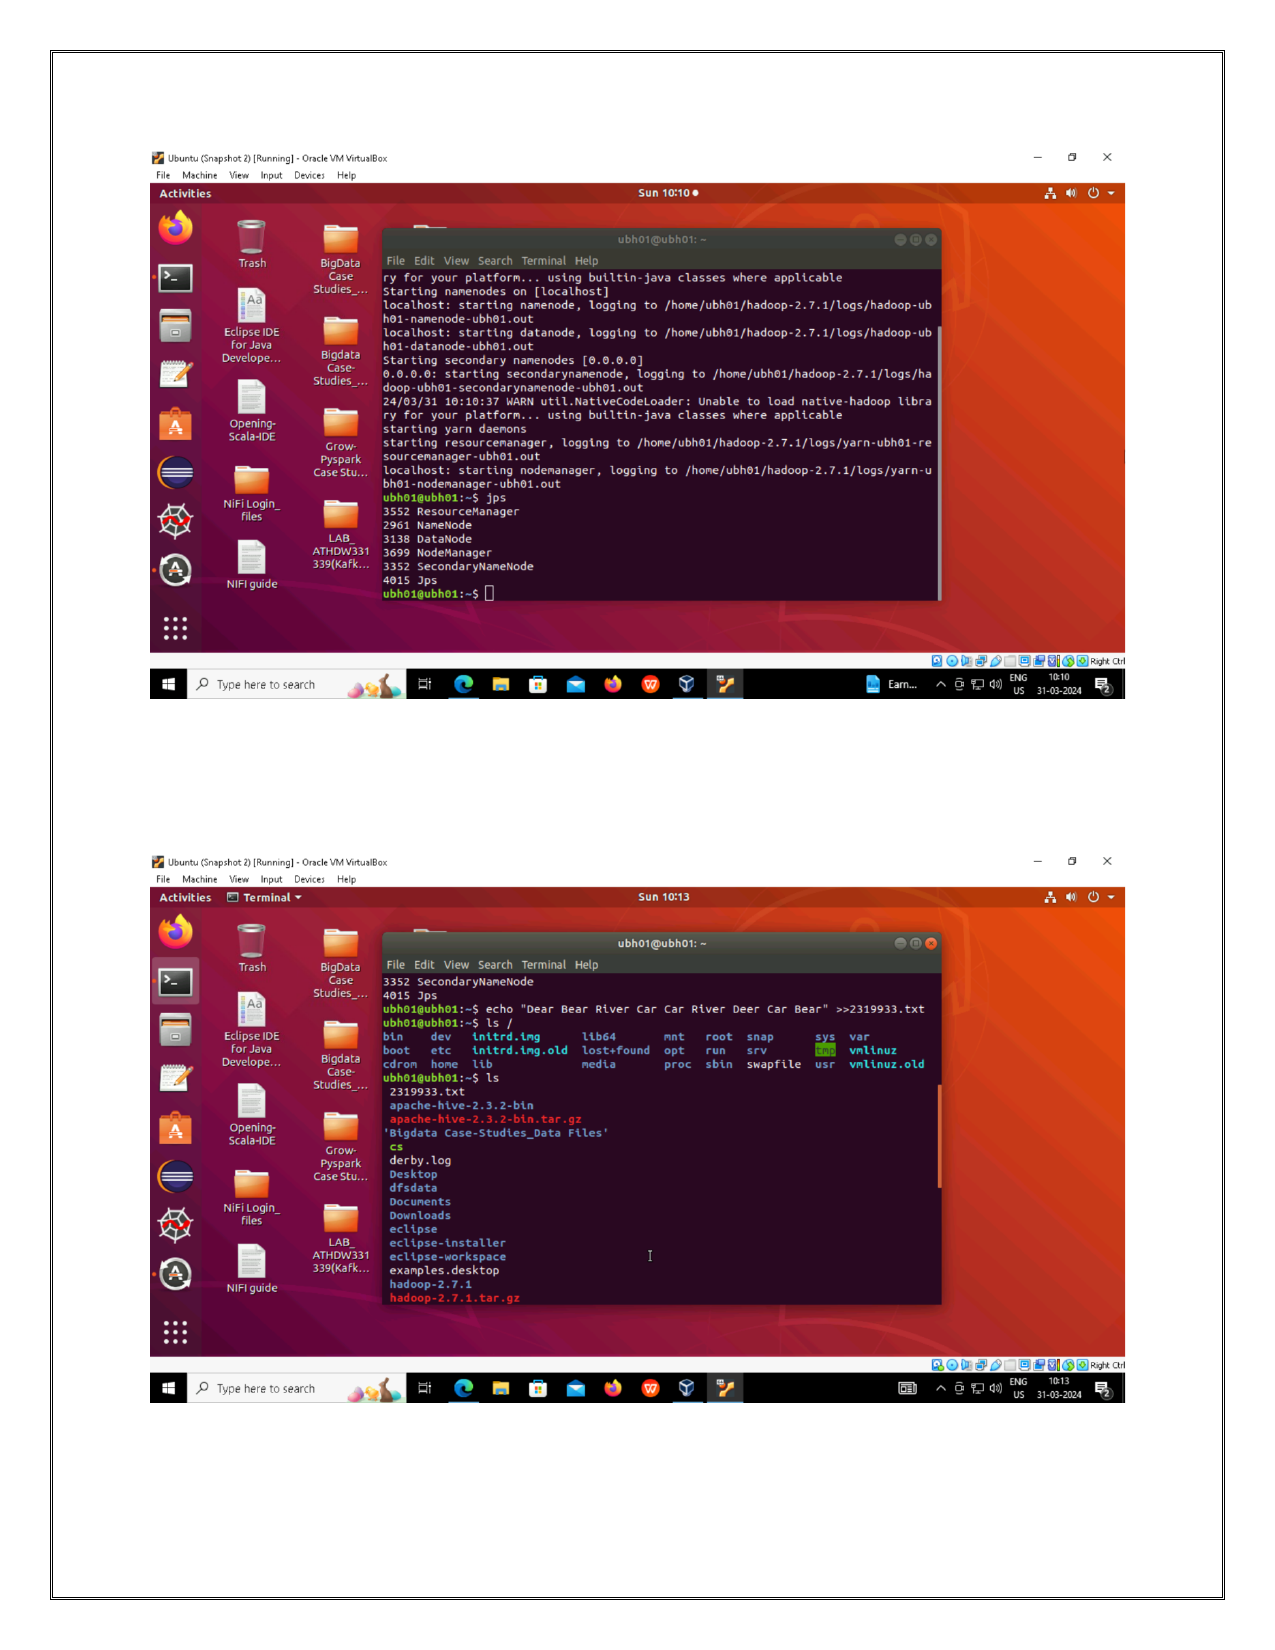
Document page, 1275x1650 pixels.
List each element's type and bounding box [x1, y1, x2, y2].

picture [150, 854, 1125, 1403]
picture [150, 150, 1125, 699]
